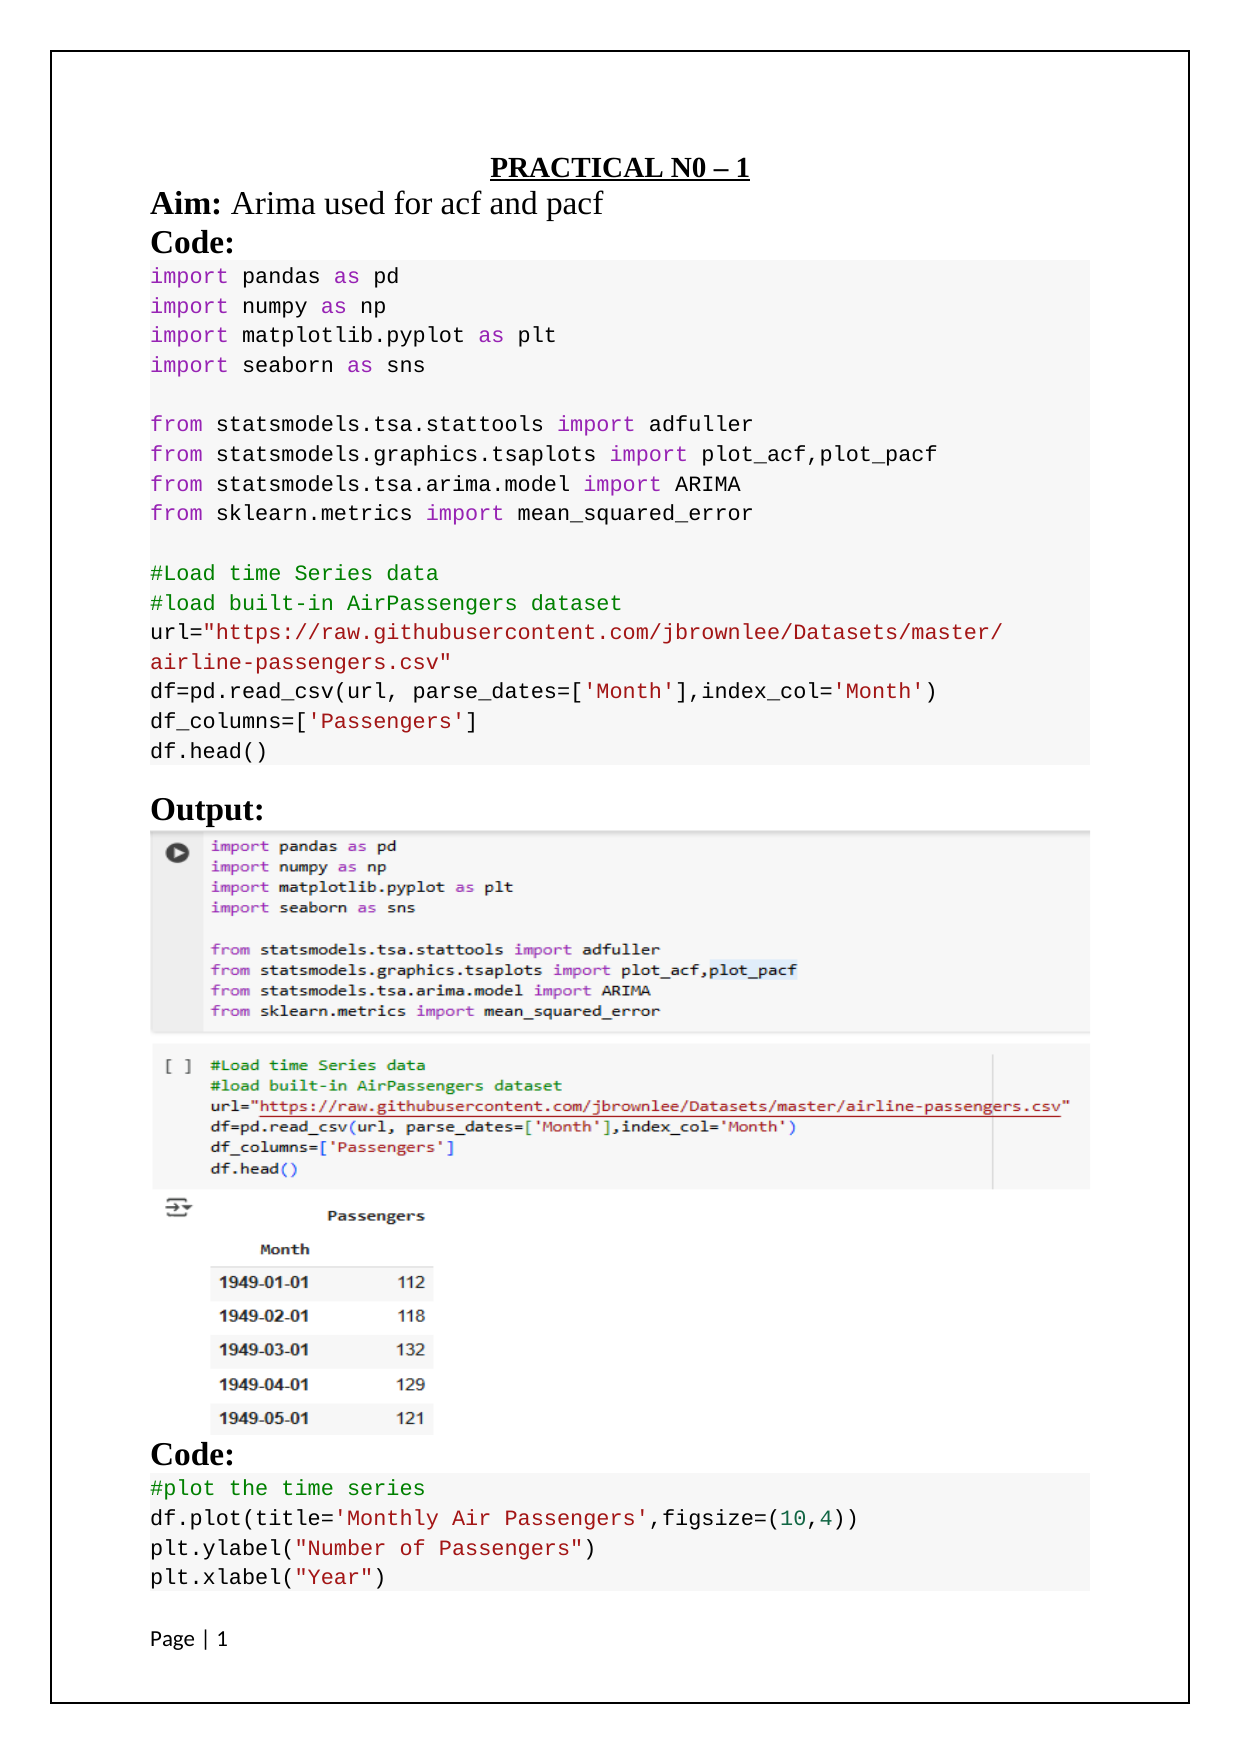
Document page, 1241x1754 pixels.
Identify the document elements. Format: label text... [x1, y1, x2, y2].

text from statsmodels.graphics.tsaplots import plot_acf,plot_pacf [150, 438, 1090, 468]
text #load built-in AirPassengers dataset [150, 587, 1090, 616]
text import seaborn as sns [150, 349, 1090, 379]
text Code: [150, 1435, 1090, 1473]
text plt.xlabel("Year") [150, 1562, 1090, 1591]
text from sklearn.metrics import mean_squared_error [150, 498, 1090, 527]
text #plot the time series [150, 1473, 1090, 1502]
text PRACTICAL N0 – 1 [150, 150, 1090, 183]
text plt.ylabel("Number of Passengers") [150, 1532, 1090, 1562]
text Code: [150, 222, 1090, 260]
text import pandas as pd [150, 260, 1090, 290]
text Output: [150, 790, 1090, 828]
text df.plot(title='Monthly Air Passengers',figsize=(10,4)) [150, 1502, 1090, 1532]
text df=pd.read_csv(url, parse_dates=['Month'],index_col='Month') [150, 676, 1090, 706]
text import matplotlib.pyplot as plt [150, 319, 1090, 349]
text Aim: Arima used for acf and pacf [150, 183, 1090, 222]
text from statsmodels.tsa.arima.model import ARIMA [150, 468, 1090, 498]
text import numpy as np [150, 290, 1090, 319]
text df_columns=['Passengers'] [150, 706, 1090, 735]
picture [150, 828, 1091, 1435]
text from statsmodels.tsa.stattools import adfuller [150, 409, 1090, 438]
text url="https://raw.githubusercontent.com/jbrownlee/Datasets/master/airline-passengers.csv" [150, 616, 1090, 676]
text df.head() [150, 735, 1090, 765]
text #Load time Series data [150, 557, 1090, 587]
